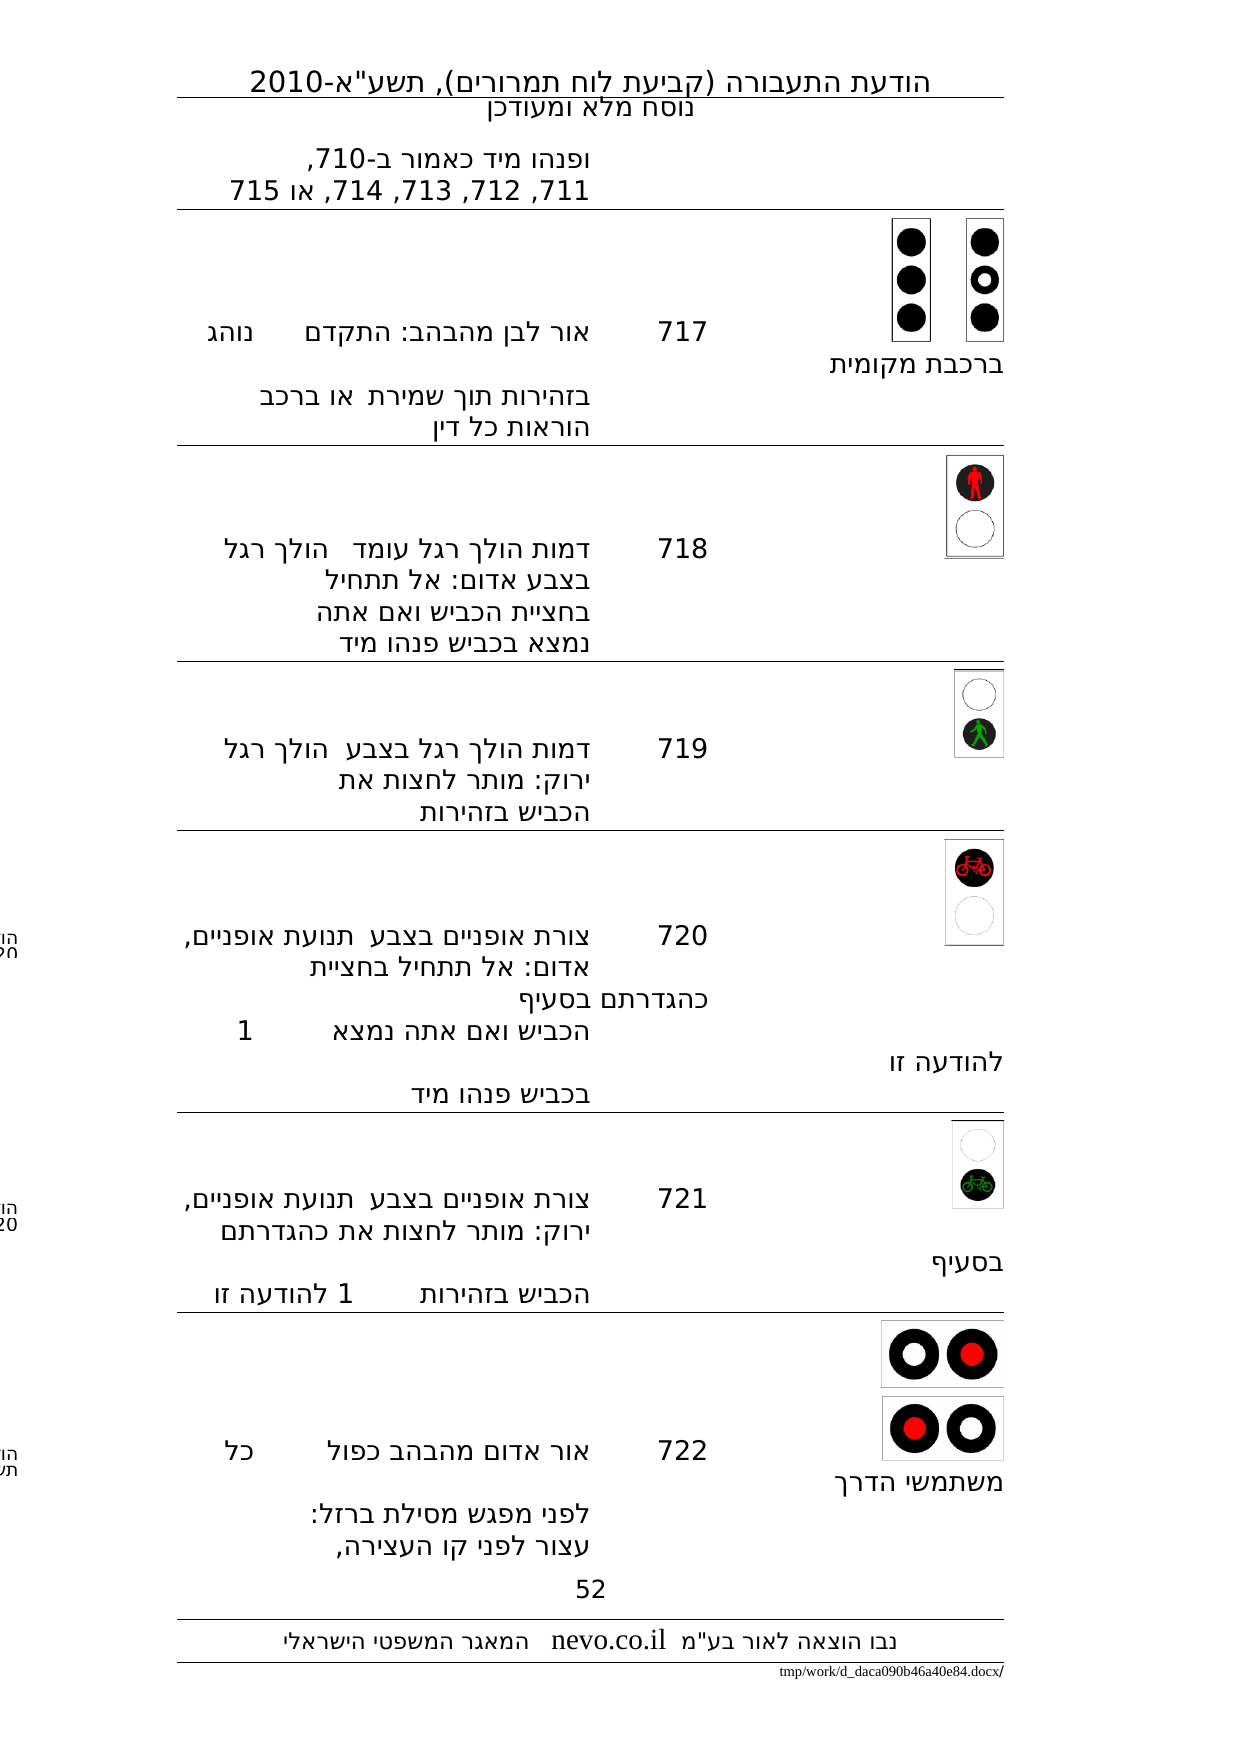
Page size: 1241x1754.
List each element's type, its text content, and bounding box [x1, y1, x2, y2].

text ירוק: מותר לחצות את כהגדרתם בסעיף [177, 1215, 1004, 1278]
text 717 אור לבן מהבהב: התקדם נוהג ברכבת מקומית [177, 217, 1004, 380]
text הוראות כל דין [177, 411, 1004, 445]
text בזהירות תוך שמירת או ברכב [177, 380, 1004, 411]
text עצור לפני קו העצירה, [177, 1530, 1004, 1561]
text 722 אור אדום מהבהב כפול כל משתמשי הדרך [177, 1320, 1004, 1498]
text ירוק: מותר לחצות את [177, 764, 1004, 796]
text הכביש בזהירות 1 להודעה זו [177, 1278, 1004, 1312]
text 721 צורת אופניים בצבע תנועת אופניים, [177, 1120, 1004, 1215]
text הכביש ואם אתה נמצא 1 להודעה זו [177, 1015, 1004, 1078]
text בכביש פנהו מיד [177, 1078, 1004, 1112]
text לפני מפגש מסילת ברזל: [177, 1498, 1004, 1530]
text 720 צורת אופניים בצבע תנועת אופניים, [177, 838, 1004, 952]
text 711, 712, 713, 714, או 715 [177, 175, 1004, 209]
text 719 דמות הולך רגל בצבע הולך רגל [177, 670, 1004, 764]
text 718 דמות הולך רגל עומד הולך רגל [177, 454, 1004, 564]
text נמצא בכביש פנהו מיד [177, 628, 1004, 661]
text בצבע אדום: אל תתחיל [177, 564, 1004, 596]
text ופנהו מיד כאמור ב-710, [177, 144, 1004, 175]
text בחציית הכביש ואם אתה [177, 596, 1004, 628]
text הכביש בזהירות [177, 796, 1004, 830]
text אדום: אל תתחיל בחציית כהגדרתם בסעיף [177, 952, 1004, 1015]
